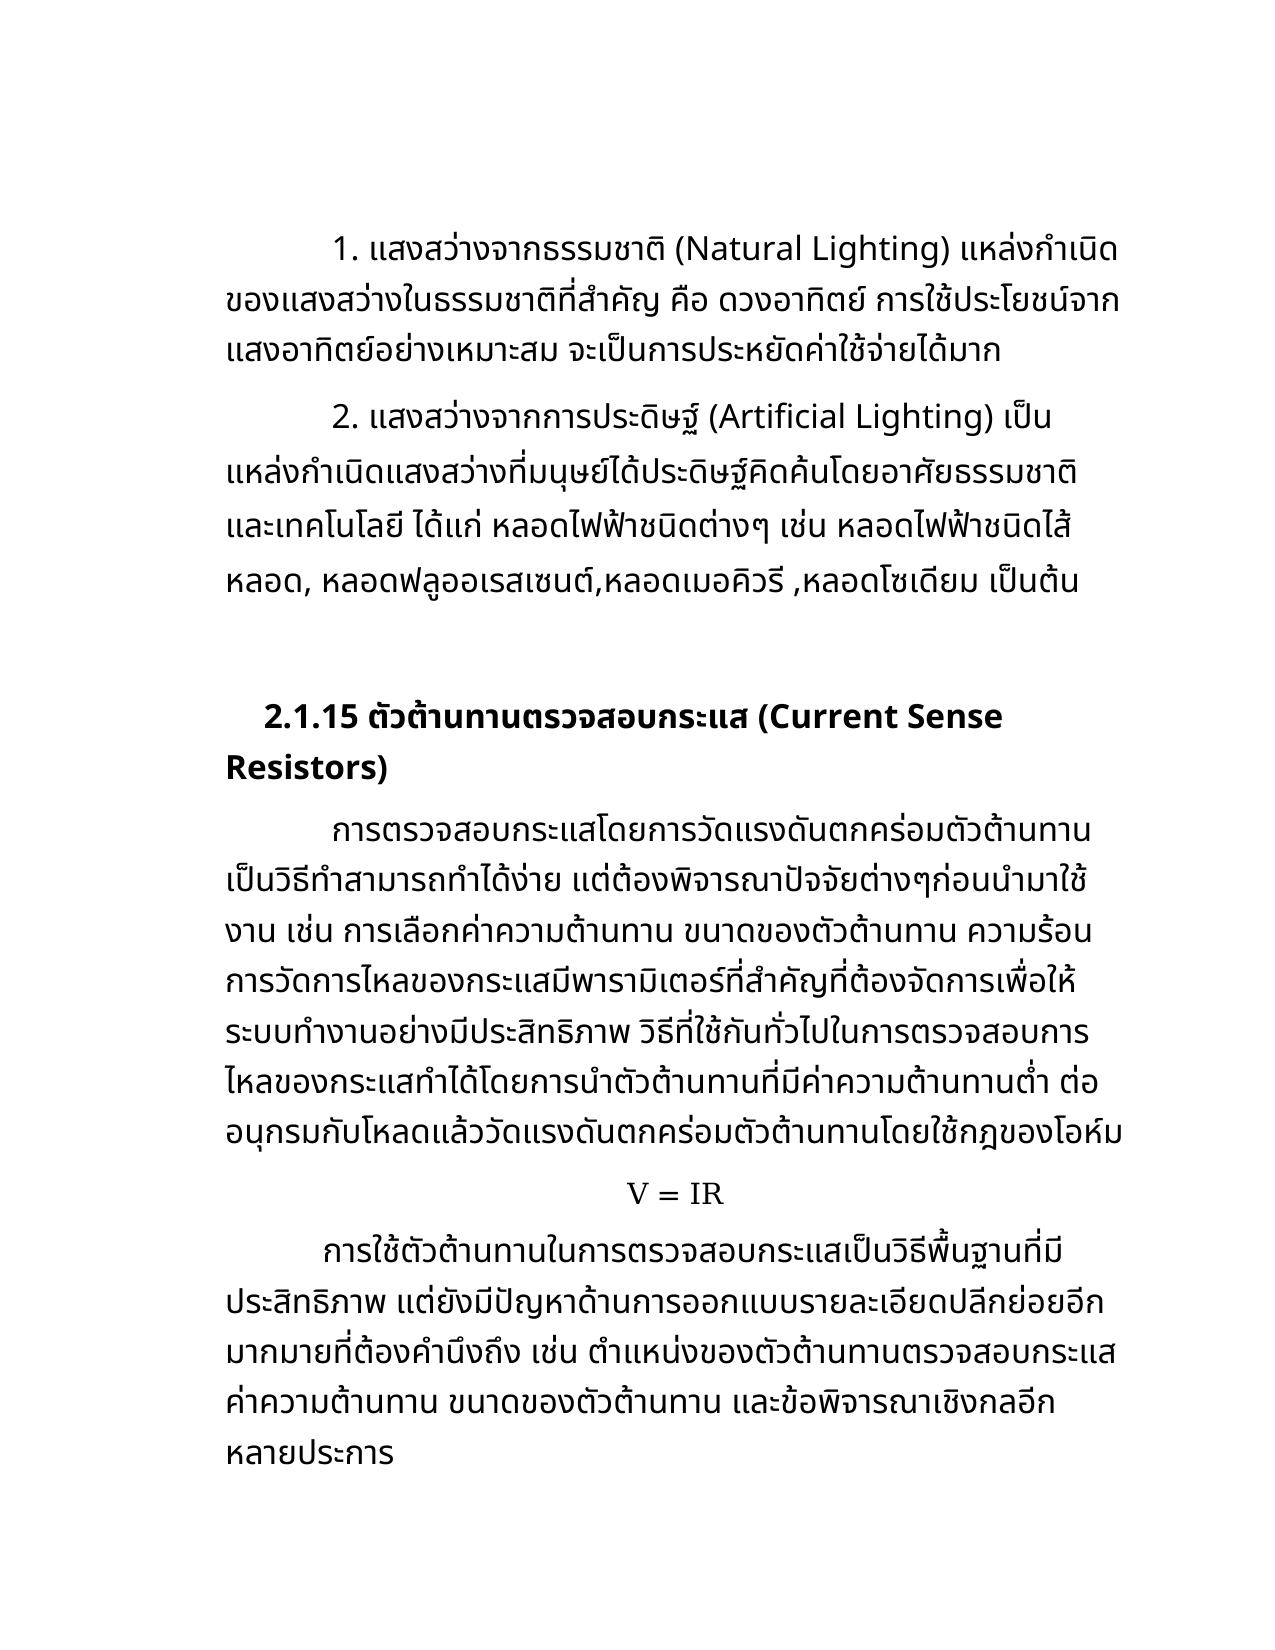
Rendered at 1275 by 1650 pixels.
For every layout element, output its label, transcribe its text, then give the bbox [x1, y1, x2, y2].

text 2. แสงสว่างจากการประดิษฐ์ (Artificial Lighting) เป็นแหล่งกำเนิดแสงสว่างที่มนุษย์ได้ประดิษฐ์คิดค้นโดยอาศัยธรรมชาติและเทคโนโลยี ได้แก่ หลอดไฟฟ้าชนิดต่างๆ เช่น หลอดไฟฟ้าชนิดไส้หลอด, หลอดฟลูออเรสเซนต์,หลอดเมอคิวรี ,หลอดโซเดียม เป็นต้น [225, 393, 1125, 607]
text การใช้ตัวต้านทานในการตรวจสอบกระแสเป็นวิธีพื้นฐานที่มีประสิทธิภาพ แต่ยังมีปัญหาด้านการออกแบบรายละเอียดปลีกย่อยอีกมากมายที่ต้องคำนึงถึง เช่น ตำแหน่งของตัวต้านทานตรวจสอบกระแส ค่าความต้านทาน ขนาดของตัวต้านทาน และข้อพิจารณาเชิงกลอีกหลายประการ [225, 1227, 1125, 1479]
text การตรวจสอบกระแสโดยการวัดแรงดันตกคร่อมตัวต้านทานเป็นวิธีทำสามารถทำได้ง่าย แต่ต้องพิจารณาปัจจัยต่างๆก่อนนำมาใช้งาน เช่น การเลือกค่าความต้านทาน ขนาดของตัวต้านทาน ความร้อน การวัดการไหลของกระแสมีพารามิเตอร์ที่สำคัญที่ต้องจัดการเพื่อให้ระบบทำงานอย่างมีประสิทธิภาพ วิธีที่ใช้กันทั่วไปในการตรวจสอบการไหลของกระแสทำได้โดยการนำตัวต้านทานที่มีค่าความต้านทานต่ำ ต่ออนุกรมกับโหลดแล้ววัดแรงดันตกคร่อมตัวต้านทานโดยใช้กฎของโอห์ม [225, 806, 1125, 1159]
text V = IR [225, 1176, 1125, 1211]
text 2.1.15 ตัวต้านทานตรวจสอบกระแส (Current Sense Resistors) [225, 693, 1125, 789]
text 1. แสงสว่างจากธรรมชาติ (Natural Lighting) แหล่งกำเนิดของแสงสว่างในธรรมชาติที่สำคัญ คือ ดวงอาทิตย์ การใช้ประโยชน์จากแสงอาทิตย์อย่างเหมาะสม จะเป็นการประหยัดค่าใช้จ่ายได้มาก [225, 225, 1125, 376]
